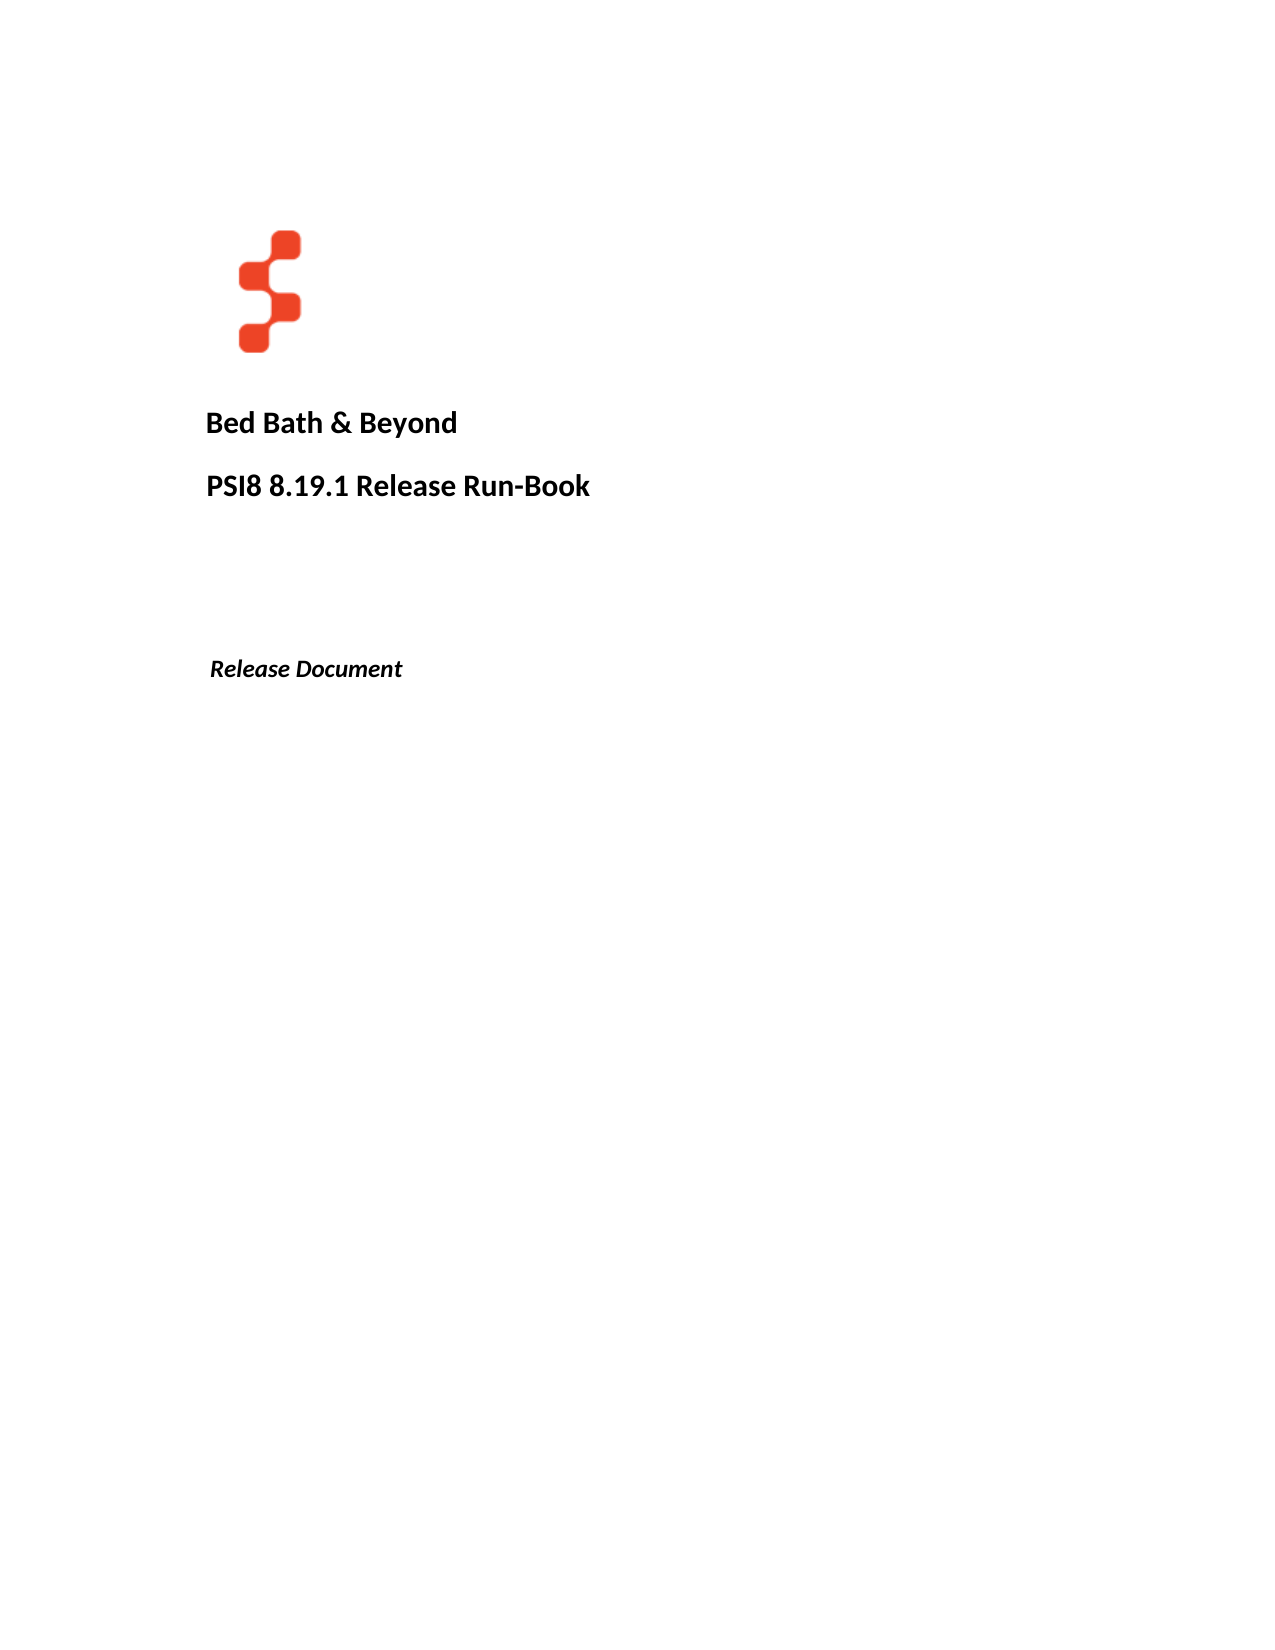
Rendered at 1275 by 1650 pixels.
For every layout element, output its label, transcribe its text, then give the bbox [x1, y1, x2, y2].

title Bed Bath & Beyond [150, 403, 1125, 441]
picture [221, 212, 314, 363]
text PSI8 8.19.1 Release Run-Book [150, 466, 1125, 504]
text Release Document [210, 654, 1125, 684]
